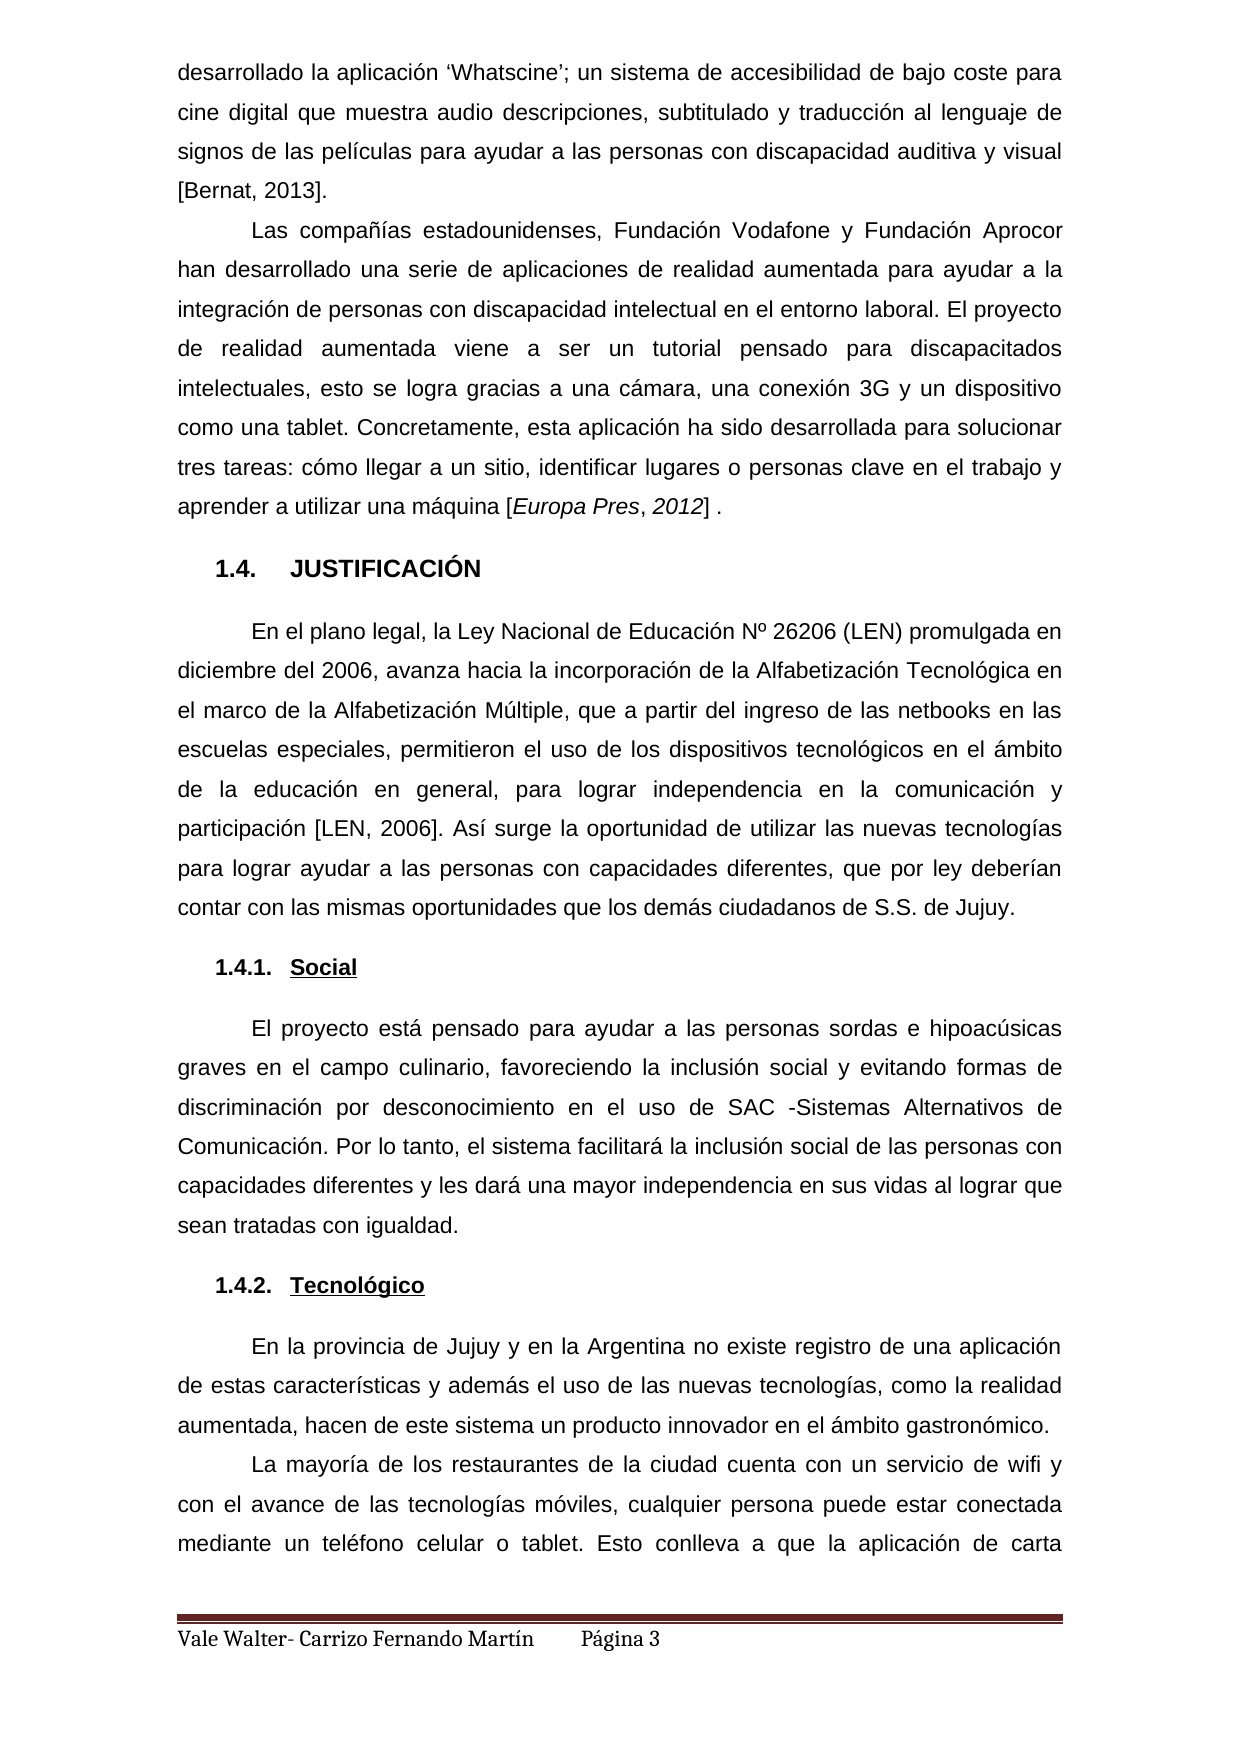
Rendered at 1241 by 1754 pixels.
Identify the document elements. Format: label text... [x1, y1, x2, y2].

text El proyecto está pensado para ayudar a las personas sordas e hipoacúsicas graves en el campo culinario, favoreciendo la inclusión social y evitando formas de discriminación por desconocimiento en el uso de SAC -Sistemas Alternativos de Comunicación. Por lo tanto, el sistema facilitará la inclusión social de las personas con capacidades diferentes y les dará una mayor independencia en sus vidas al lograr que sean tratadas con igualdad. [177, 1014, 1063, 1238]
text Las compañías estadounidenses, Fundación Vodafone y Fundación Aprocor han desarrollado una serie de aplicaciones de realidad aumentada para ayudar a la integración de personas con discapacidad intelectual en el entorno laboral. El proyecto de realidad aumentada viene a ser un tutorial pensado para discapacitados intelectuales, esto se logra gracias a una cámara, una conexión 3G y un dispositivo como una tablet. Concretamente, esta aplicación ha sido desarrollada para solucionar tres tareas: cómo llegar a un sitio, identificar lugares o personas clave en el trabajo y aprender a utilizar una máquina [Europa Pres, 2012] . [177, 217, 1063, 520]
list Tecnológico [215, 1272, 1063, 1299]
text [177, 1451, 1063, 1556]
text En el plano legal, la Ley Nacional de Educación Nº 26206 (LEN) promulgada en diciembre del 2006, avanza hacia la incorporación de la Alfabetización Tecnológica en el marco de la Alfabetización Múltiple, que a partir del ingreso de las netbooks en las escuelas especiales, permitieron el uso de los dispositivos tecnológicos en el ámbito de la educación en general, para lograr independencia en la comunicación y participación [LEN, 2006]. Así surge la oportunidad de utilizar las nuevas tecnologías para lograr ayudar a las personas con capacidades diferentes, que por ley deberían contar con las mismas oportunidades que los demás ciudadanos de S.S. de Jujuy. [177, 618, 1063, 920]
text En la provincia de Jujuy y en la Argentina no existe registro de una aplicación de estas características y además el uso de las nuevas tecnologías, como la realidad aumentada, hacen de este sistema un producto innovador en el ámbito gastronómico. [177, 1333, 1063, 1438]
list Social [215, 954, 1063, 981]
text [177, 59, 1063, 204]
list JUSTIFICACIÓN [215, 554, 1063, 582]
